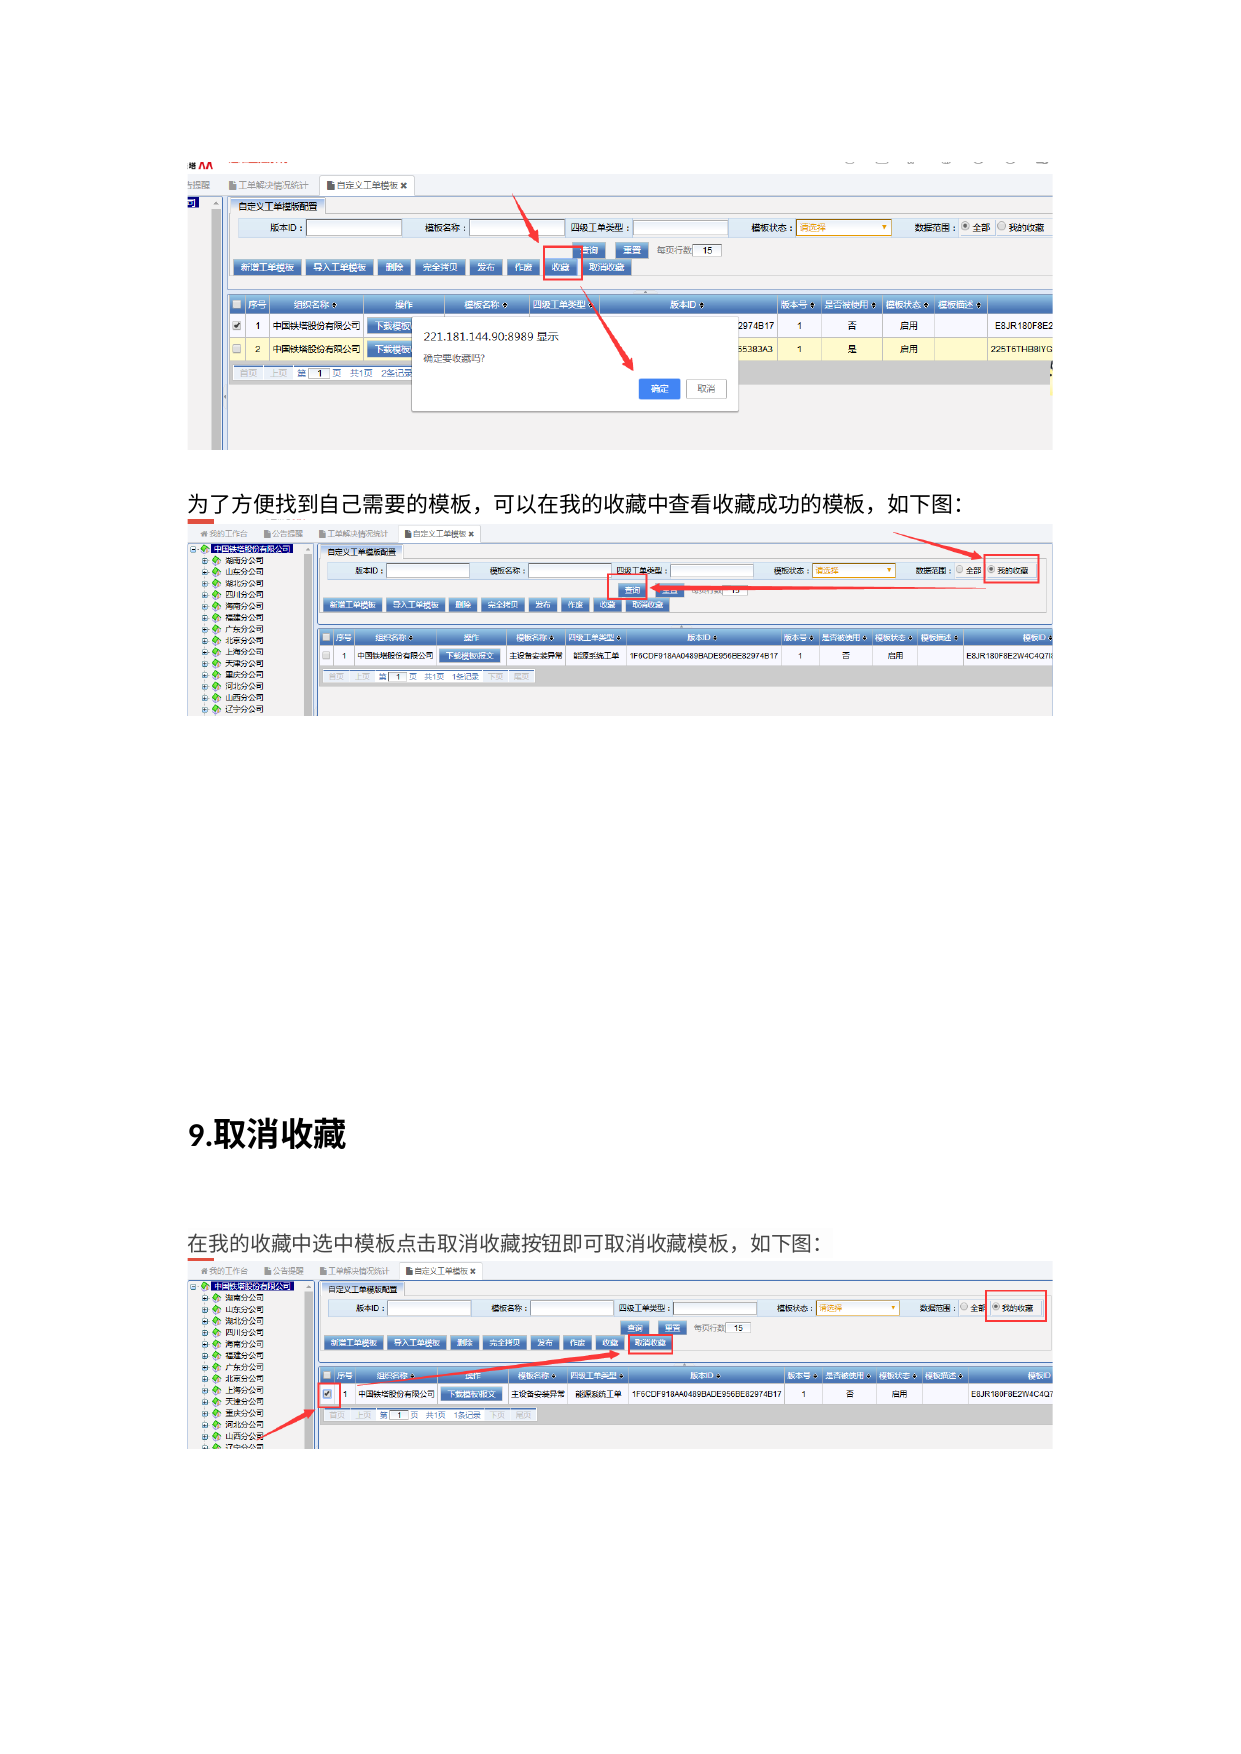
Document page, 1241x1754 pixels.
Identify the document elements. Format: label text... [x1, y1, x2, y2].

picture [187, 162, 1053, 450]
text 在我的收藏中选中模板点击取消收藏按钮即可取消收藏模板，如下图： [187, 1226, 1053, 1258]
subtitle 9.取消收藏 [187, 1099, 1053, 1164]
picture [187, 519, 1053, 716]
picture [187, 1258, 1053, 1449]
text 为了方便找到自己需要的模板，可以在我的收藏中查看收藏成功的模板，如下图： [187, 487, 1053, 519]
